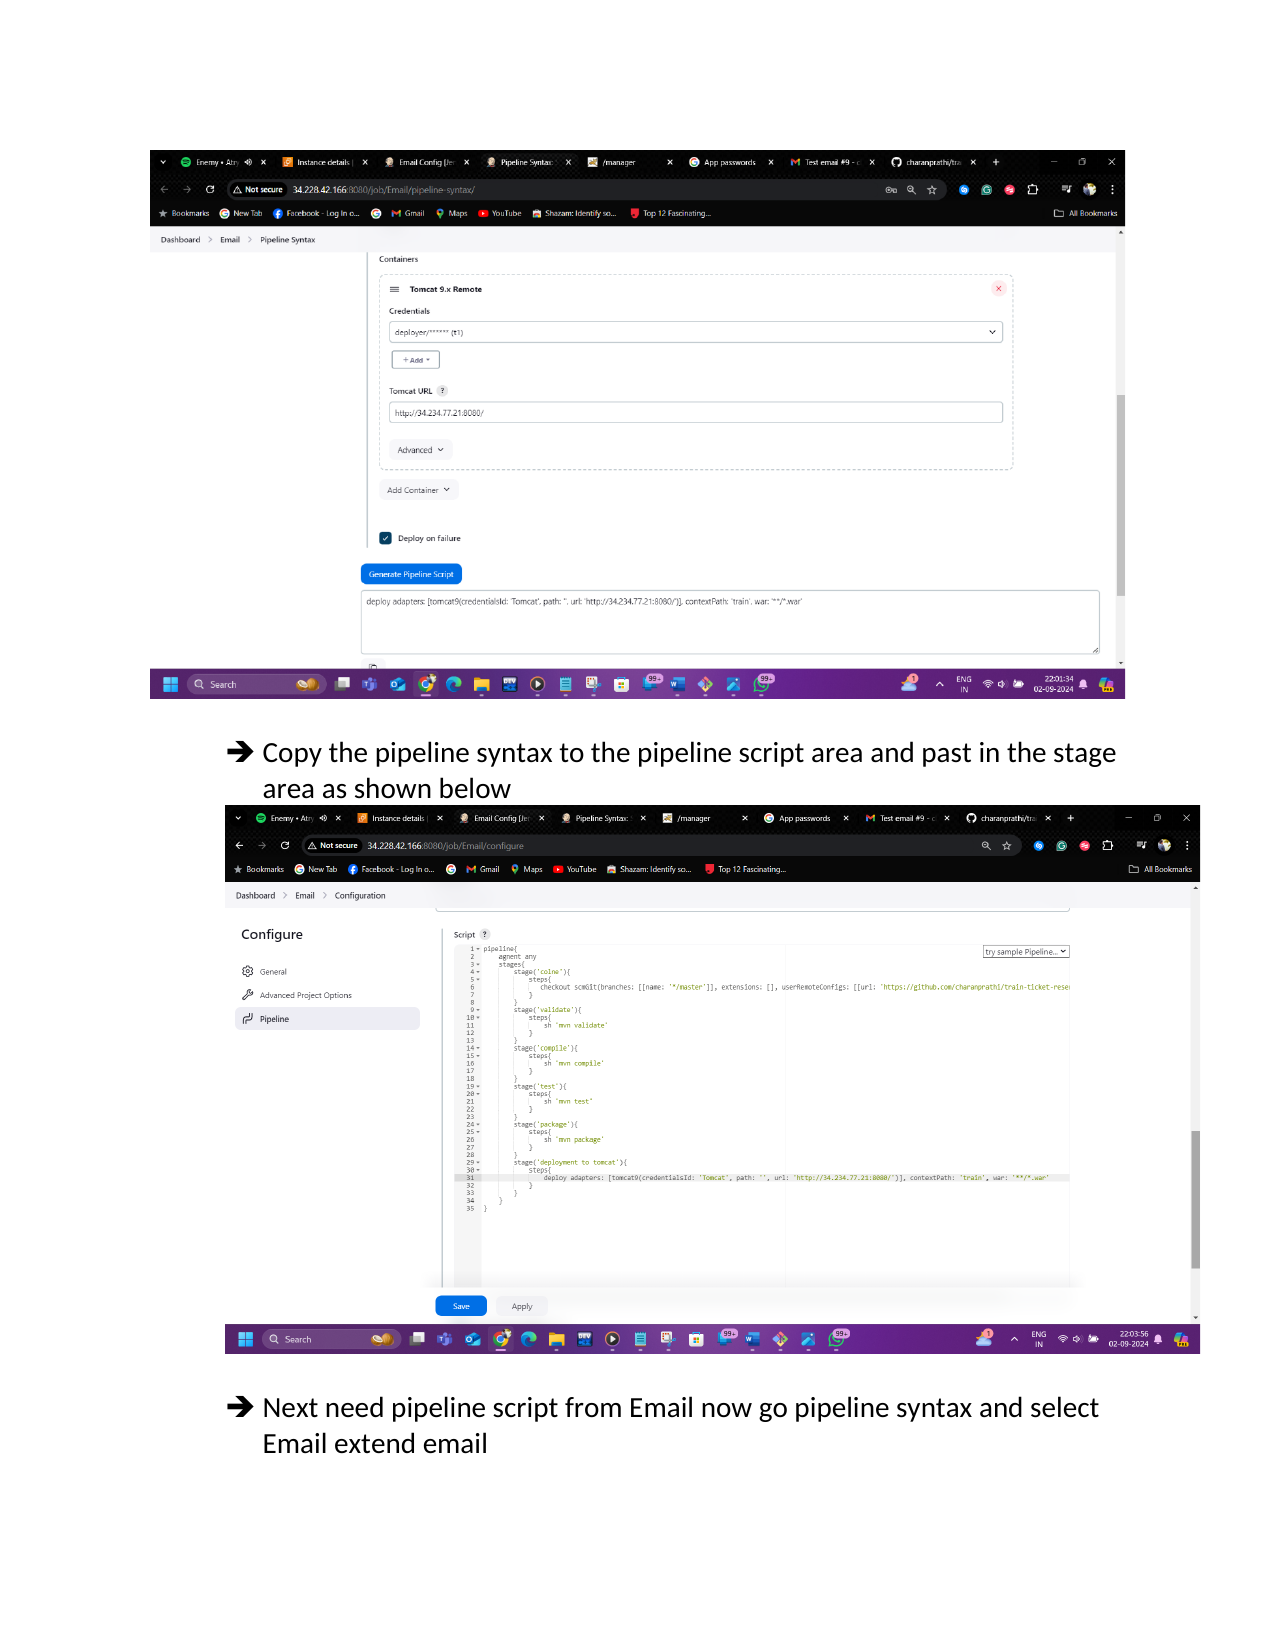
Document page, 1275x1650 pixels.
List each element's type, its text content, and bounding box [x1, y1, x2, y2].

picture [225, 805, 1200, 1354]
list Next need pipeline script from Email now go pipeline syntax and select Email extend email [225, 1389, 1125, 1461]
picture [150, 150, 1125, 699]
list Copy the pipeline syntax to the pipeline script area and past in the stage area as shown below [225, 734, 1125, 805]
